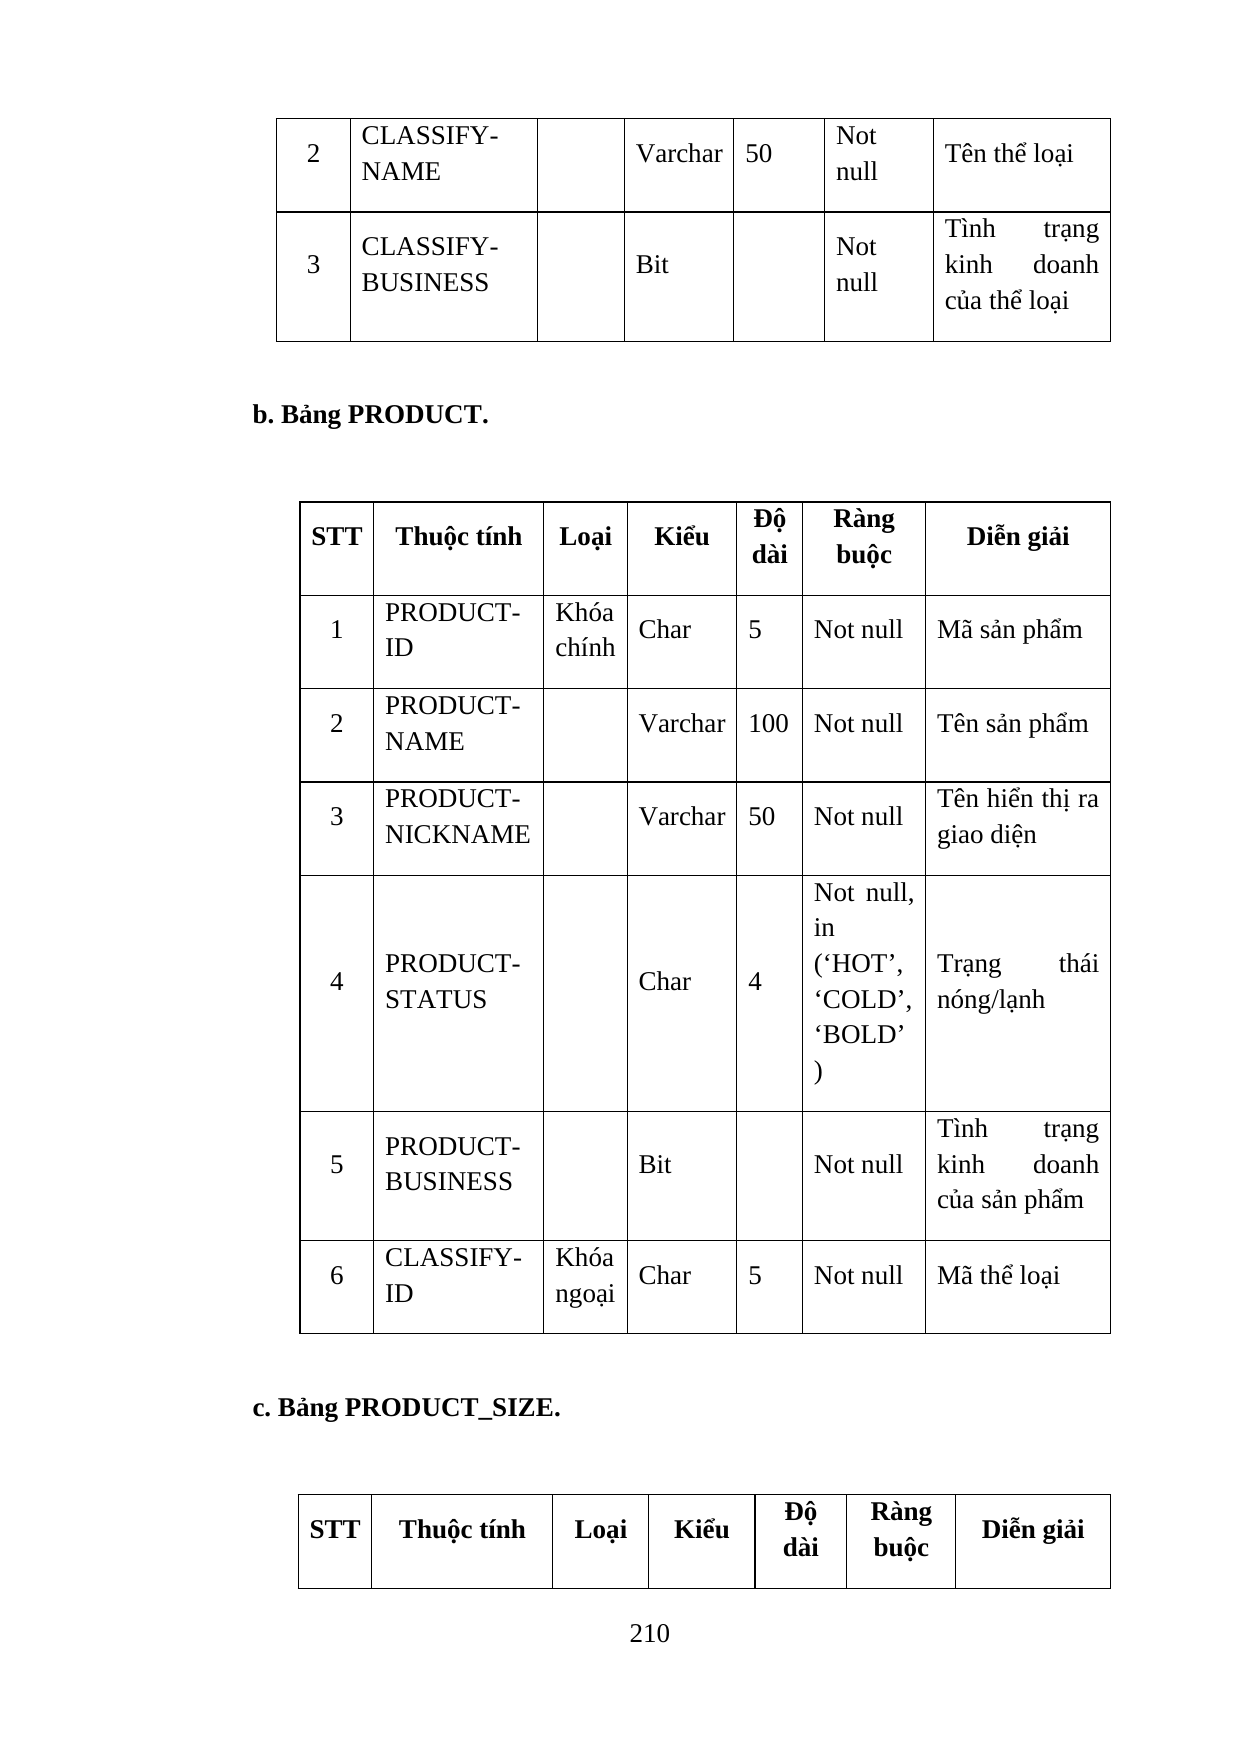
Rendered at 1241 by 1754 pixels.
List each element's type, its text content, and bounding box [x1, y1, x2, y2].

table_header Thuộc tính [372, 1495, 552, 1587]
table_cell Not null [803, 1112, 925, 1240]
table_header Kiểu [628, 503, 736, 595]
table_cell 2 [277, 119, 350, 211]
table_cell Tình trạng kinh doanh của thể loại [934, 213, 1110, 341]
table_cell [544, 689, 627, 781]
table_cell Varchar [625, 119, 733, 211]
table_cell Not null [825, 119, 933, 211]
table_header Kiểu [649, 1495, 754, 1587]
table_cell Bit [625, 213, 733, 341]
table_cell Tên thể loại [934, 119, 1110, 211]
table_cell [544, 876, 627, 1111]
table_cell [544, 1112, 627, 1240]
table_cell Khóa chính [544, 596, 627, 688]
table_cell Char [628, 1241, 736, 1333]
table_cell 6 [301, 1241, 373, 1333]
table_cell Not null [803, 1241, 925, 1333]
table_cell [734, 213, 824, 341]
table_cell PRODUCT-STATUS [374, 876, 543, 1111]
table_cell Mã sản phẩm [926, 596, 1110, 688]
table_cell Tình trạng kinh doanh của sản phẩm [926, 1112, 1110, 1240]
table_cell 1 [301, 596, 373, 688]
table_cell Tên hiển thị ra giao diện [926, 783, 1110, 875]
table_header Độ dài [737, 503, 802, 595]
table_cell Mã thể loại [926, 1241, 1110, 1333]
table_cell PRODUCT-NICKNAME [374, 783, 543, 875]
table_cell 3 [301, 783, 373, 875]
table_cell [538, 119, 624, 211]
table_cell CLASSIFY-BUSINESS [351, 213, 537, 341]
table_cell Not null [825, 213, 933, 341]
table_cell [737, 1112, 802, 1240]
table_cell CLASSIFY-NAME [351, 119, 537, 211]
table_header Thuộc tính [374, 503, 543, 595]
table_cell PRODUCT-NAME [374, 689, 543, 781]
table_cell 4 [737, 876, 802, 1111]
table_cell Trạng thái nóng/lạnh [926, 876, 1110, 1111]
table_cell Not null, in (‘HOT’, ‘COLD’, ‘BOLD’) [803, 876, 925, 1111]
table_header Diễn giải [956, 1495, 1110, 1587]
table_cell Not null [803, 783, 925, 875]
table_header Ràng buộc [803, 503, 925, 595]
table_cell Varchar [628, 689, 736, 781]
table_cell 5 [301, 1112, 373, 1240]
table_cell Bit [628, 1112, 736, 1240]
table_cell [538, 213, 624, 341]
table_header STT [299, 1495, 371, 1587]
table_cell Char [628, 596, 736, 688]
table_header Độ dài [756, 1495, 846, 1587]
table_cell 3 [277, 213, 350, 341]
table_cell PRODUCT-ID [374, 596, 543, 688]
table_cell Varchar [628, 783, 736, 875]
table_cell PRODUCT-BUSINESS [374, 1112, 543, 1240]
table_cell 50 [734, 119, 824, 211]
table_cell Not null [803, 596, 925, 688]
table_cell 50 [737, 783, 802, 875]
table_cell 100 [737, 689, 802, 781]
table_cell Char [628, 876, 736, 1111]
table_cell 2 [301, 689, 373, 781]
table_header Loại [544, 503, 627, 595]
table_cell Not null [803, 689, 925, 781]
subtitle c. Bảng PRODUCT_SIZE. [177, 1391, 1122, 1422]
table_header STT [301, 503, 373, 595]
table_cell Tên sản phẩm [926, 689, 1110, 781]
table_header Ràng buộc [847, 1495, 955, 1587]
table_cell 5 [737, 1241, 802, 1333]
table_cell [544, 783, 627, 875]
table_cell CLASSIFY-ID [374, 1241, 543, 1333]
table_header Diễn giải [926, 503, 1110, 595]
table_cell Khóa ngoại [544, 1241, 627, 1333]
subtitle b. Bảng PRODUCT. [177, 398, 1122, 429]
table_cell 5 [737, 596, 802, 688]
table_header Loại [553, 1495, 648, 1587]
table_cell 4 [301, 876, 373, 1111]
